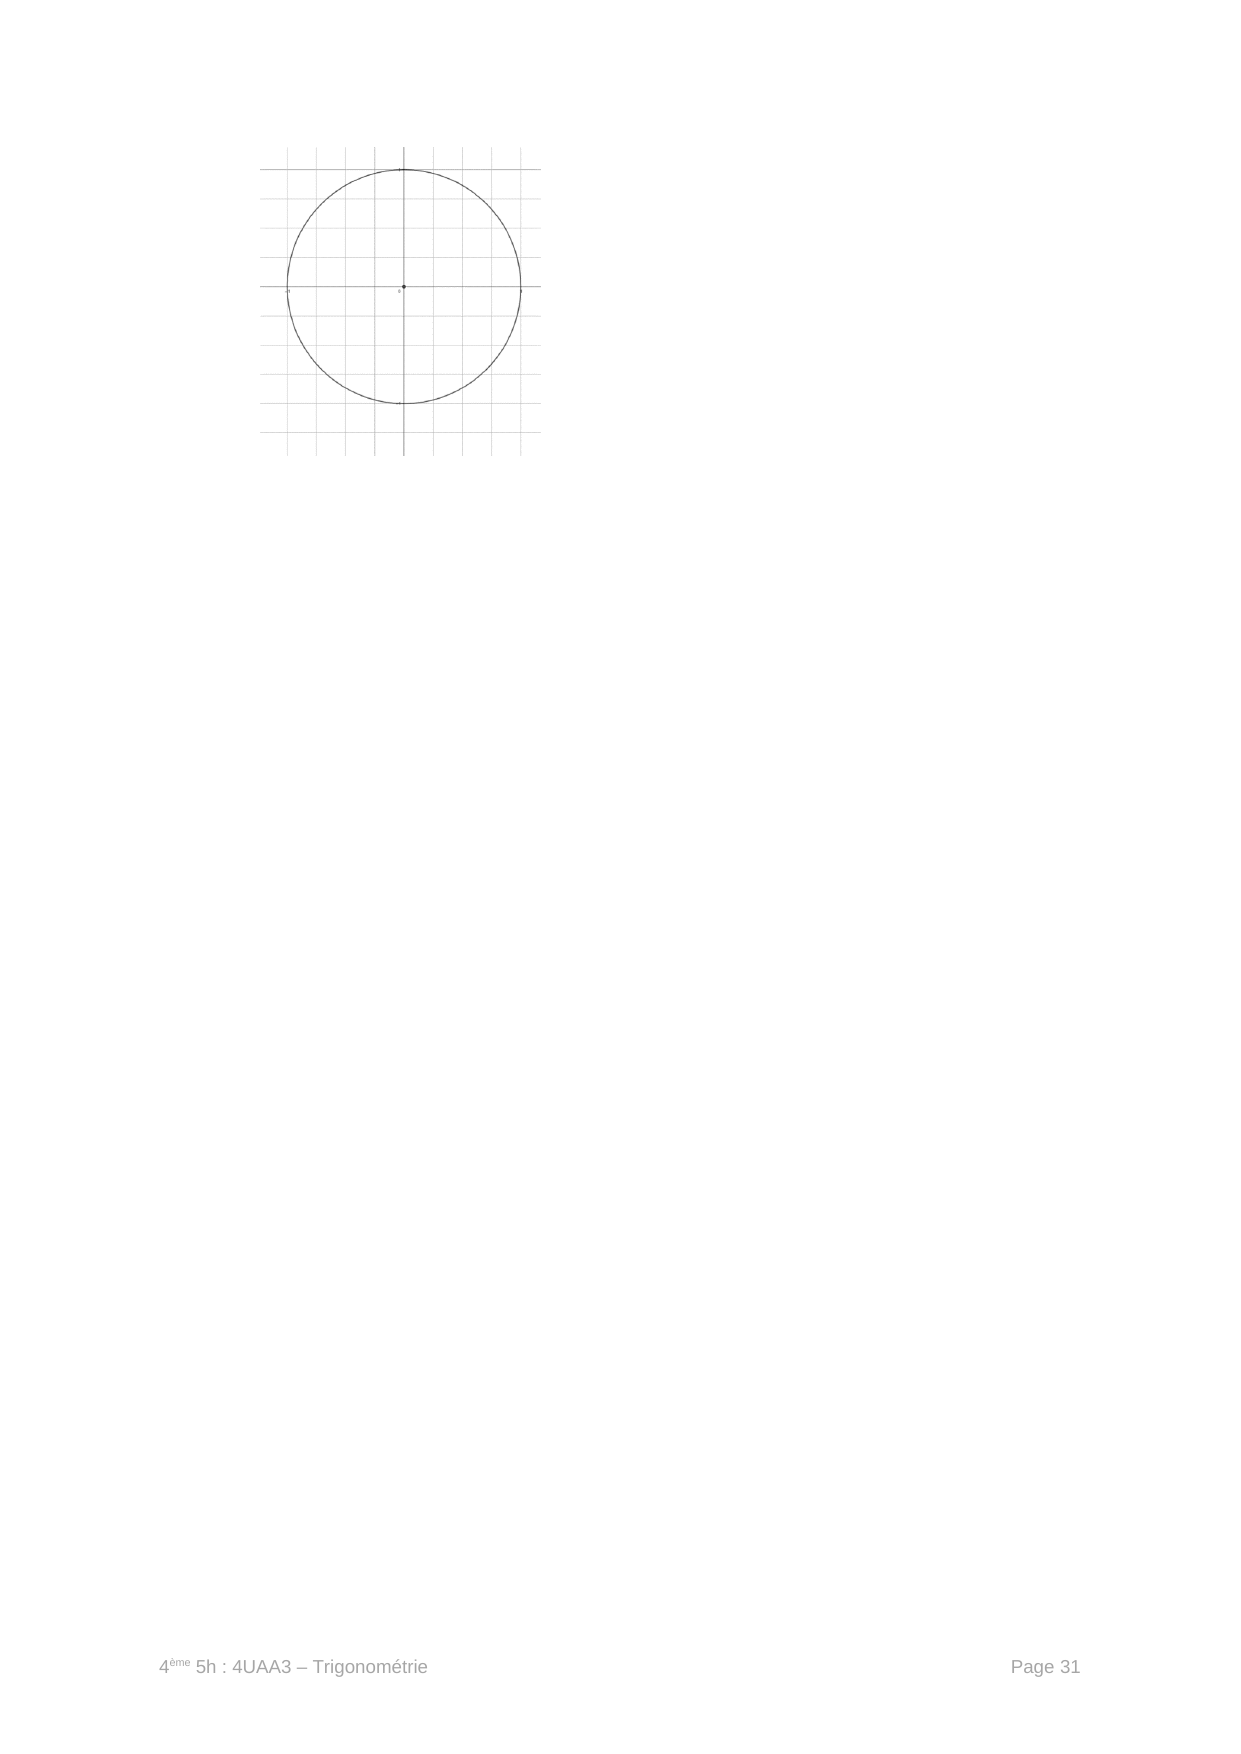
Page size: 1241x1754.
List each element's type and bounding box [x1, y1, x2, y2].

picture [260, 147, 541, 456]
